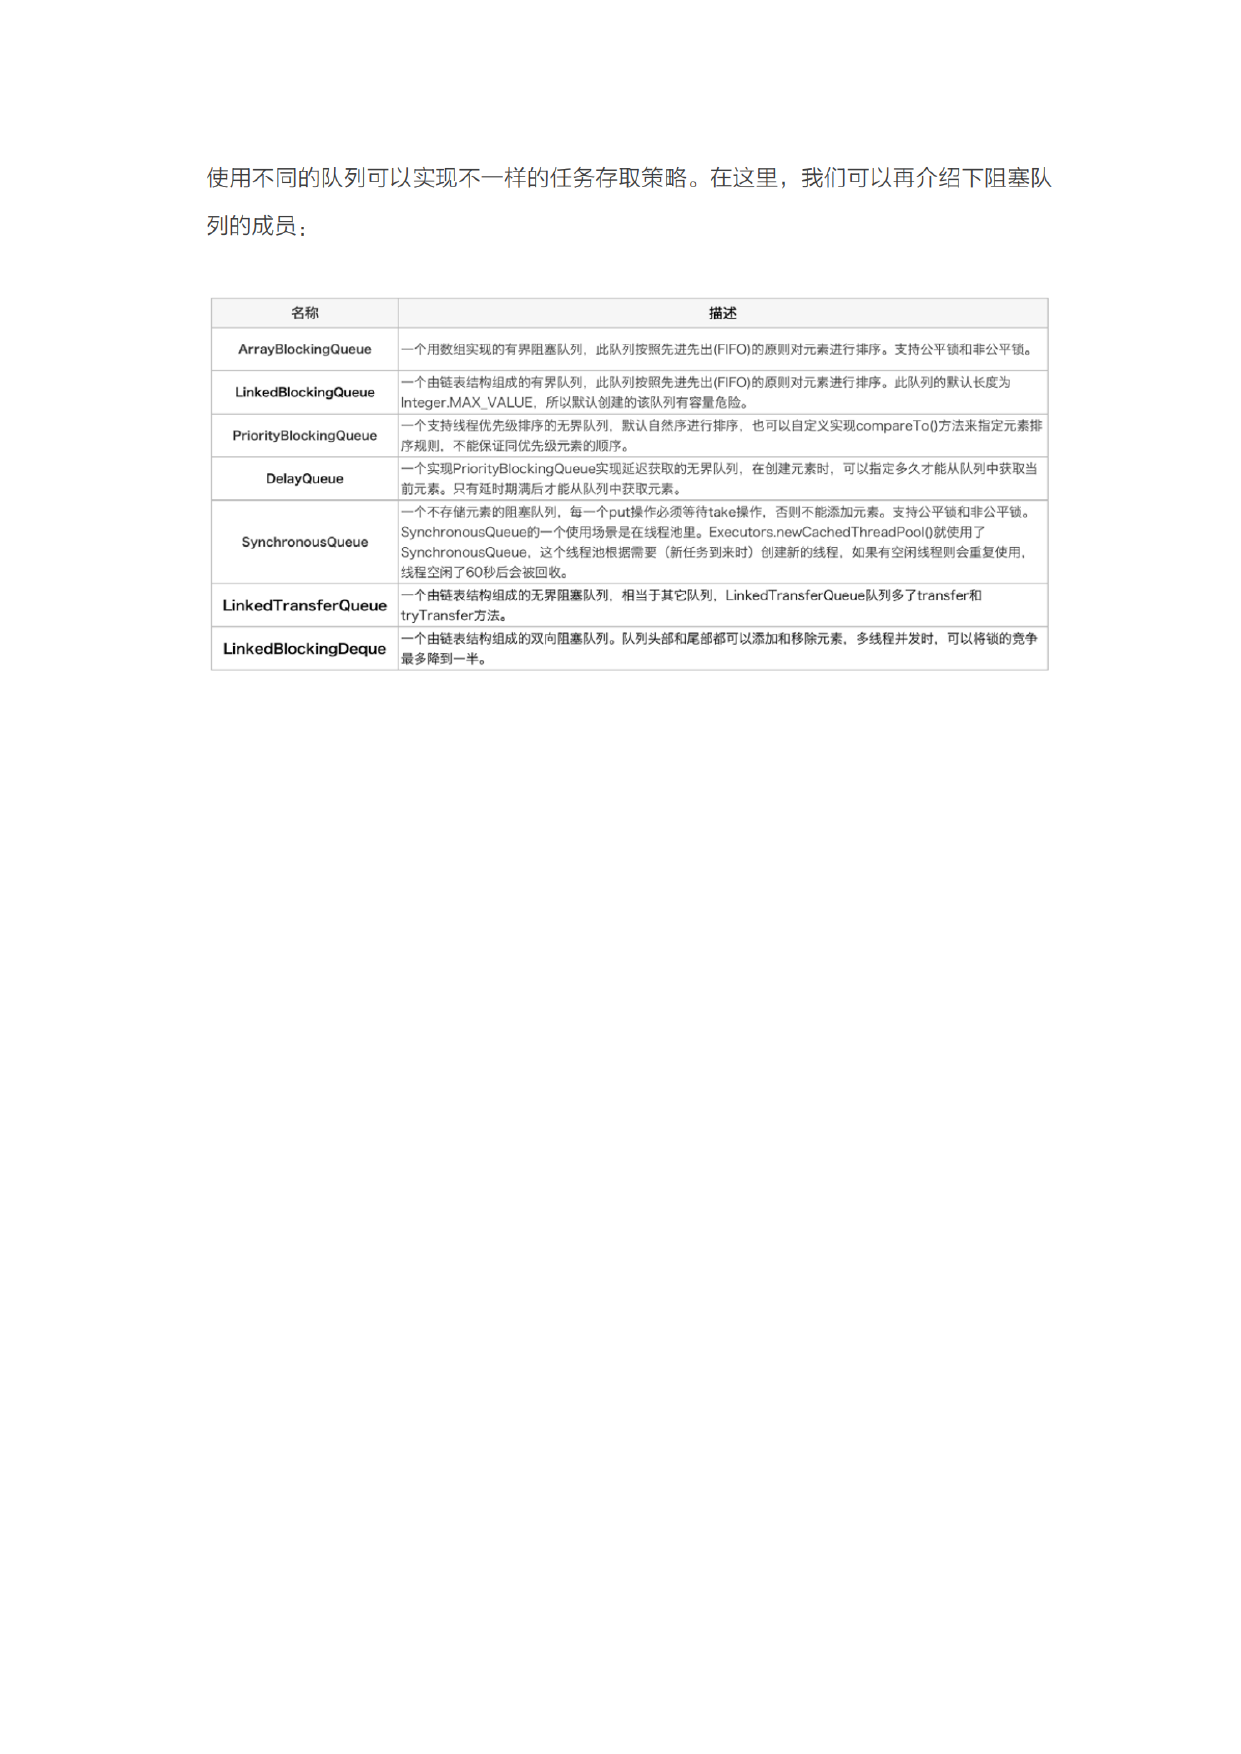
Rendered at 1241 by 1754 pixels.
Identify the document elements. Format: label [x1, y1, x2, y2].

picture [187, 162, 1080, 691]
